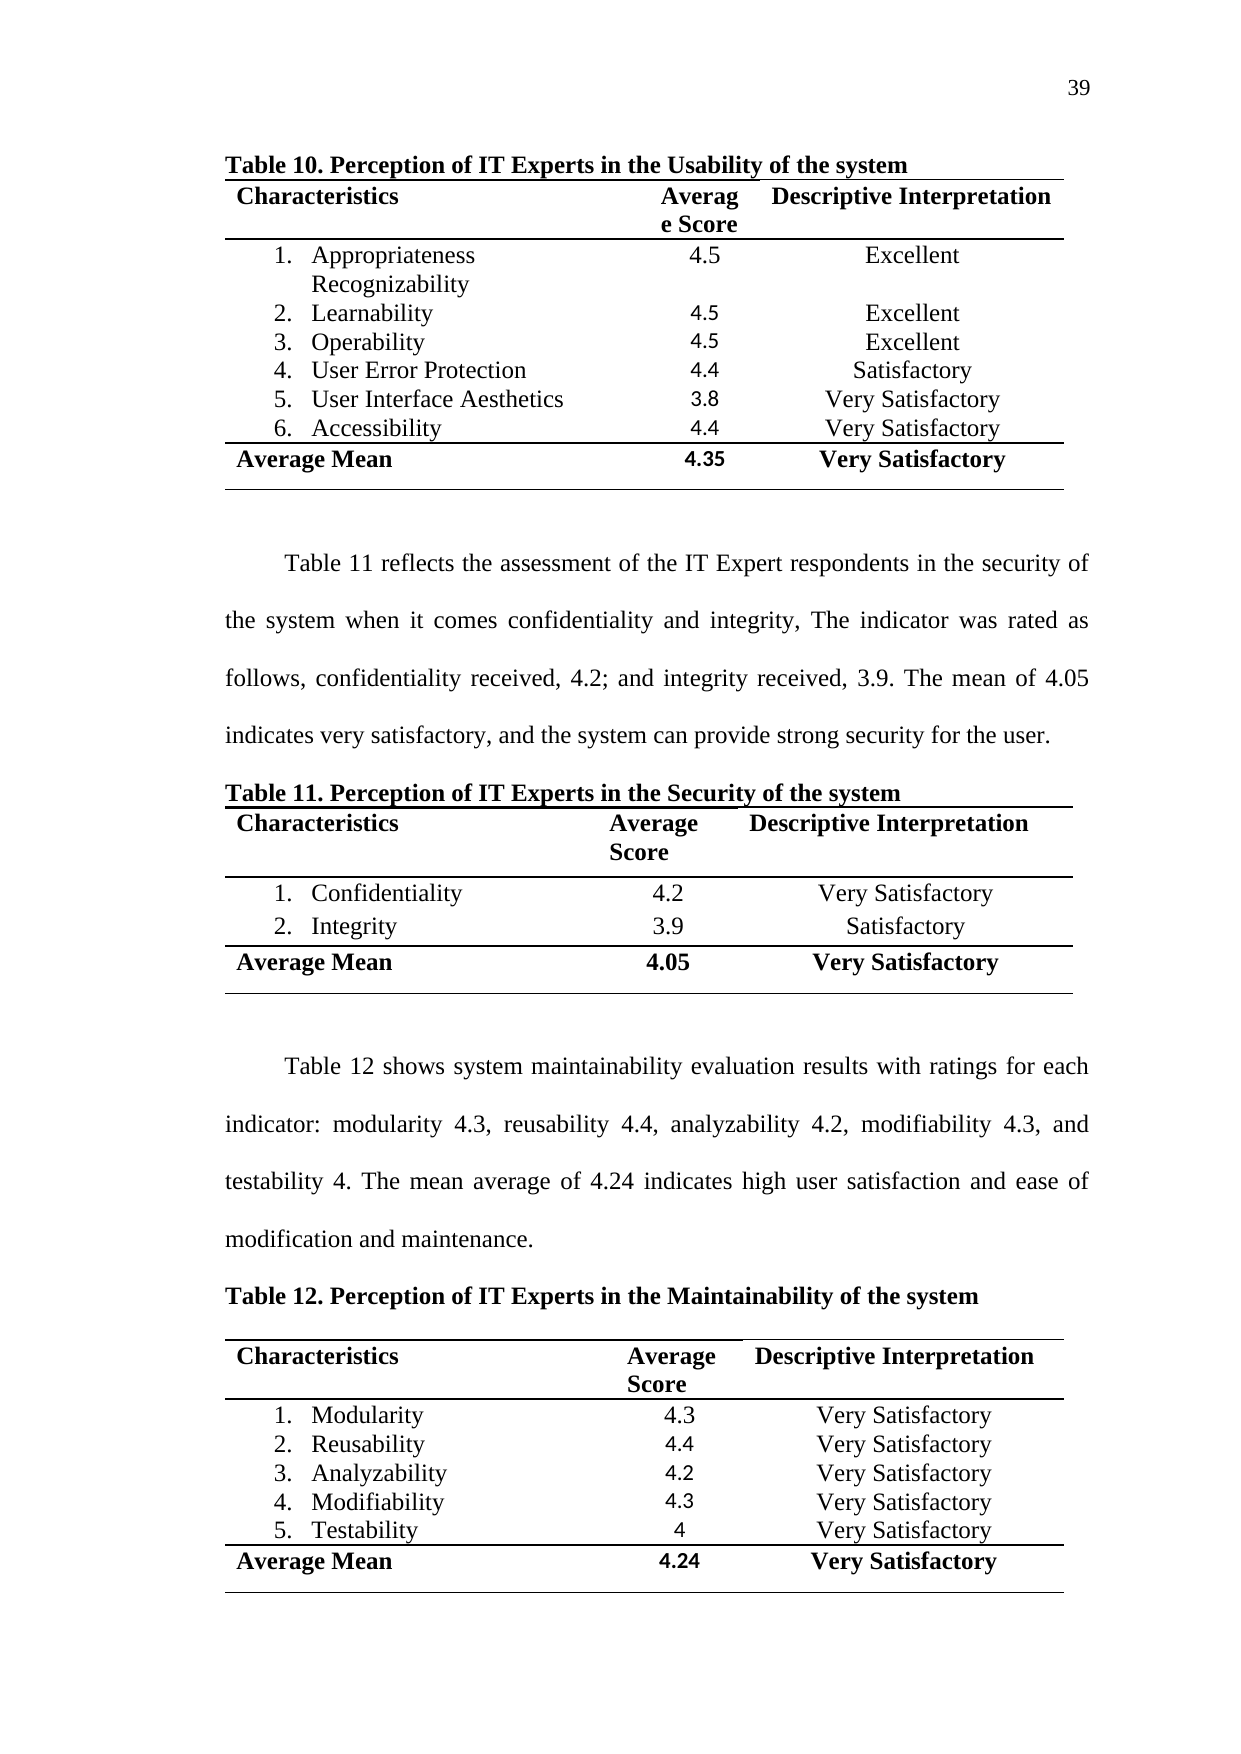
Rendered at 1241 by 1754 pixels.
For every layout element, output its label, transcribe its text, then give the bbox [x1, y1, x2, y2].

table_cell Learnability [225, 298, 649, 327]
table_cell Modularity [225, 1400, 616, 1429]
table_cell 4.5 [649, 298, 760, 327]
table_cell Very Satisfactory [743, 1458, 1064, 1487]
table_cell Excellent [760, 298, 1064, 327]
table_cell 4.35 [649, 444, 760, 489]
table_cell Average Mean [225, 444, 649, 489]
table_cell Satisfactory [760, 355, 1064, 384]
table_cell Average Mean [225, 947, 598, 993]
table_cell 4.4 [649, 413, 760, 442]
table_cell 4.5 [649, 327, 760, 355]
table_cell Very Satisfactory [743, 1400, 1064, 1429]
table_cell Very Satisfactory [743, 1515, 1064, 1544]
table_header Average Score [649, 181, 760, 238]
table_cell Modifiability [225, 1487, 616, 1515]
table_cell 4.3 [616, 1487, 743, 1515]
table_cell Very Satisfactory [743, 1546, 1064, 1592]
table_cell 4.24 [616, 1546, 743, 1592]
table_cell 4.05 [598, 947, 738, 993]
table_cell 4.4 [616, 1429, 743, 1458]
text Table 12 shows system maintainability evaluation results with ratings for each indicator: modularity 4.3, reusability 4.4, analyzability 4.2, modifiability 4.3, and testability 4. The mean average of 4.24 indicates high user satisfaction and ease of modification and maintenance. [225, 1051, 1090, 1252]
table_cell Very Satisfactory [743, 1487, 1064, 1515]
table_cell Satisfactory [738, 911, 1073, 945]
table_cell 3.8 [649, 384, 760, 413]
table_cell Reusability [225, 1429, 616, 1458]
table_cell 4.3 [616, 1400, 743, 1429]
table_cell Accessibility [225, 413, 649, 442]
table_cell 3.9 [598, 911, 738, 945]
table_cell 4.2 [616, 1458, 743, 1487]
table_cell Very Satisfactory [760, 413, 1064, 442]
table_header Average Score [616, 1341, 743, 1398]
table_cell Analyzability [225, 1458, 616, 1487]
table_cell Very Satisfactory [738, 878, 1073, 911]
table_cell Very Satisfactory [760, 444, 1064, 489]
table_cell Average Mean [225, 1546, 616, 1592]
table_cell Integrity [225, 911, 598, 945]
table_cell Very Satisfactory [743, 1429, 1064, 1458]
table_cell Excellent [760, 327, 1064, 355]
text Table 12. Perception of IT Experts in the Maintainability of the system [225, 1281, 1090, 1310]
table_header Descriptive Interpretation [738, 808, 1073, 876]
table_cell Confidentiality [225, 878, 598, 911]
table_header Characteristics [225, 809, 598, 876]
table_cell Very Satisfactory [738, 947, 1073, 993]
text Table 10. Perception of IT Experts in the Usability of the system [225, 150, 1090, 179]
table_cell User Interface Aesthetics [225, 384, 649, 413]
table_cell Testability [225, 1515, 616, 1544]
table_cell Appropriateness Recognizability [225, 240, 649, 298]
table_cell Very Satisfactory [760, 384, 1064, 413]
table_cell Operability [225, 327, 649, 355]
table_header Characteristics [225, 181, 649, 238]
table_header Average Score [598, 809, 738, 876]
table_cell Excellent [760, 240, 1064, 298]
table_cell User Error Protection [225, 355, 649, 384]
table_header Characteristics [225, 1341, 616, 1398]
text Table 11 reflects the assessment of the IT Expert respondents in the security of the system when it comes confidentiality and integrity, The indicator was rated as follows, confidentiality received, 4.2; and integrity received, 3.9. The mean of 4.05 indicates very satisfactory, and the system can provide strong security for the user. [225, 548, 1090, 749]
table_cell 4.5 [649, 240, 760, 298]
table_cell 4 [616, 1515, 743, 1544]
table_cell 4.2 [598, 878, 738, 911]
table_header Descriptive Interpretation [760, 180, 1064, 238]
text Table 11. Perception of IT Experts in the Security of the system [225, 778, 1090, 806]
table_header Descriptive Interpretation [743, 1340, 1064, 1398]
table_cell 4.4 [649, 355, 760, 384]
